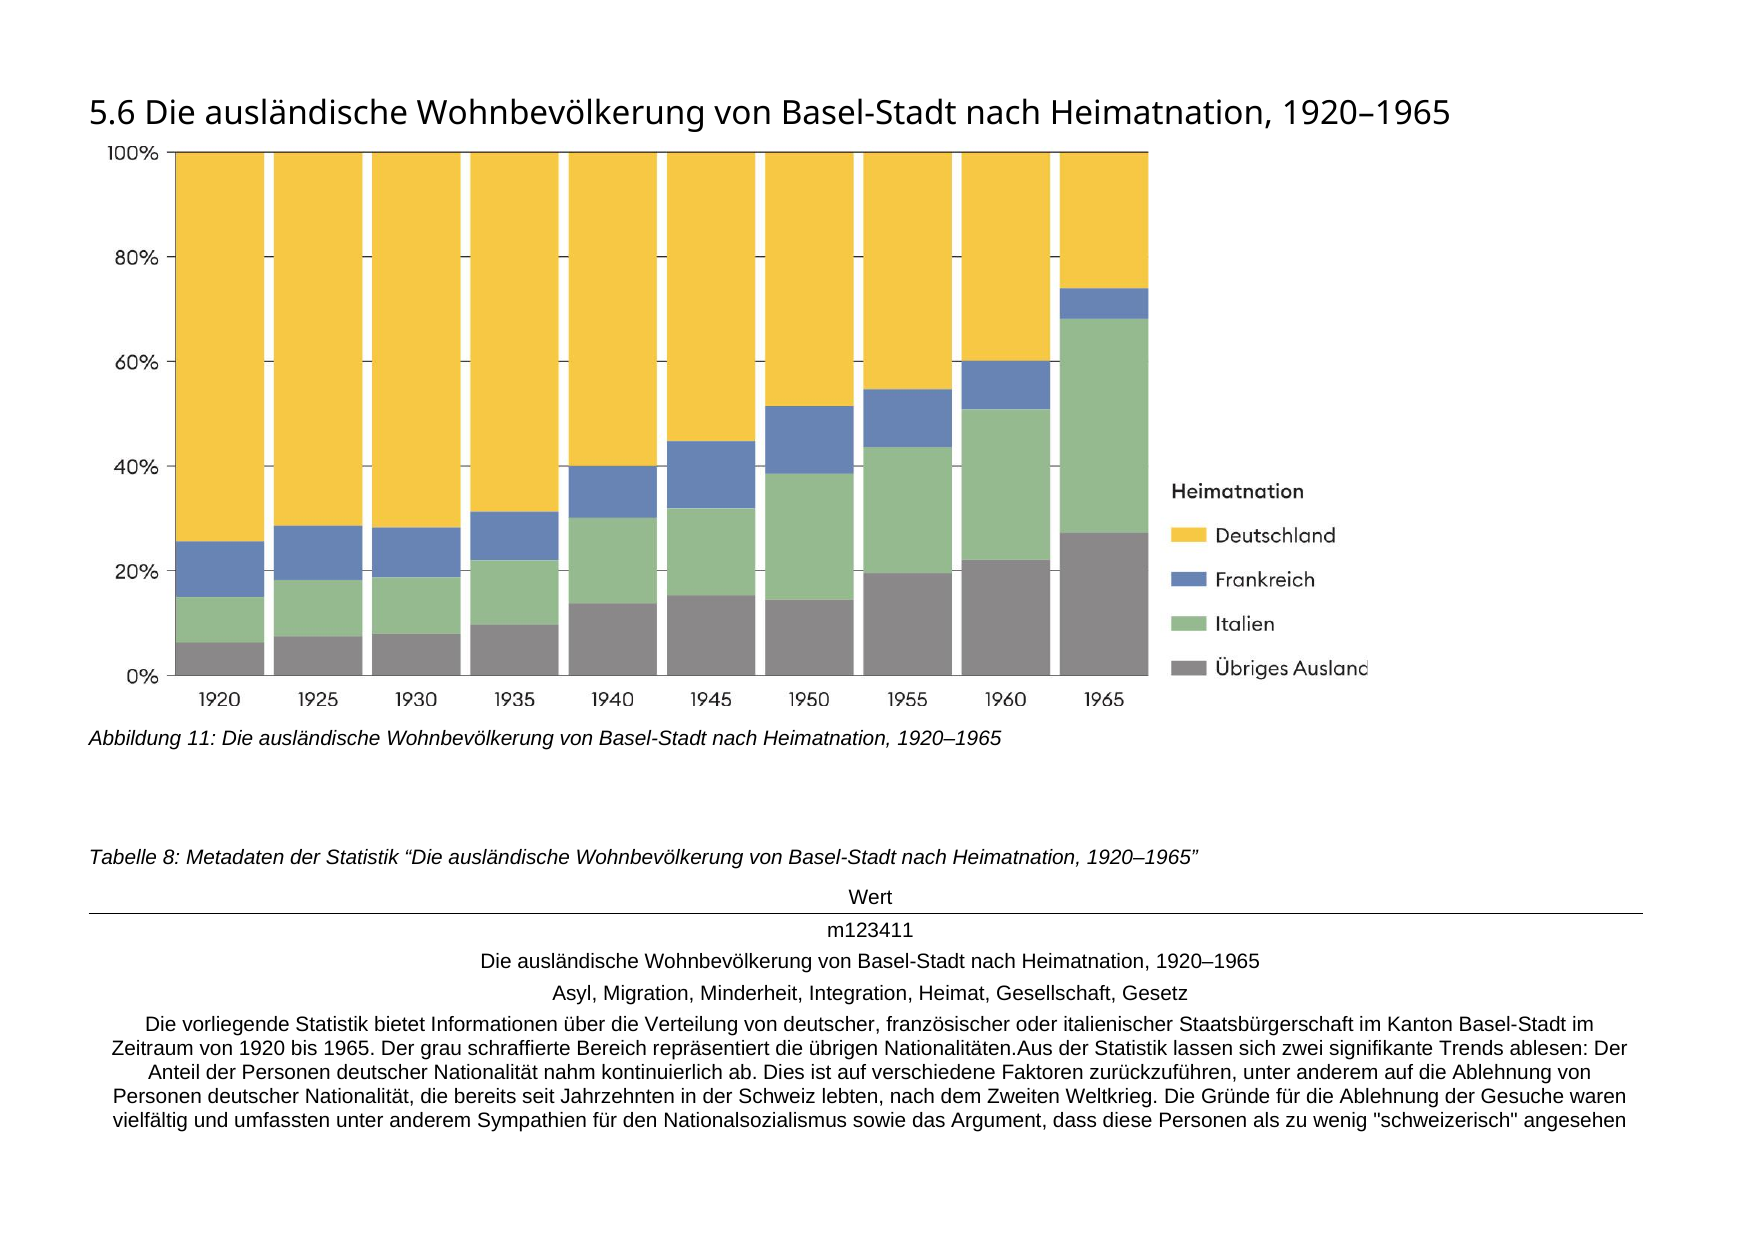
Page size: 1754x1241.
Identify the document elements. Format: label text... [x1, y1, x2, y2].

table_header Abbildung 11: Die ausländische Wohnbevölkerung von Basel-Stadt nach Heimatnation, 1920–1965 [77, 142, 1654, 762]
subtitle 5.6 Die ausländische Wohnbevölkerung von Basel-Stadt nach Heimatnation, 1920–1965 [88, 88, 1665, 134]
picture [107, 146, 1368, 706]
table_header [77, 824, 1654, 1132]
